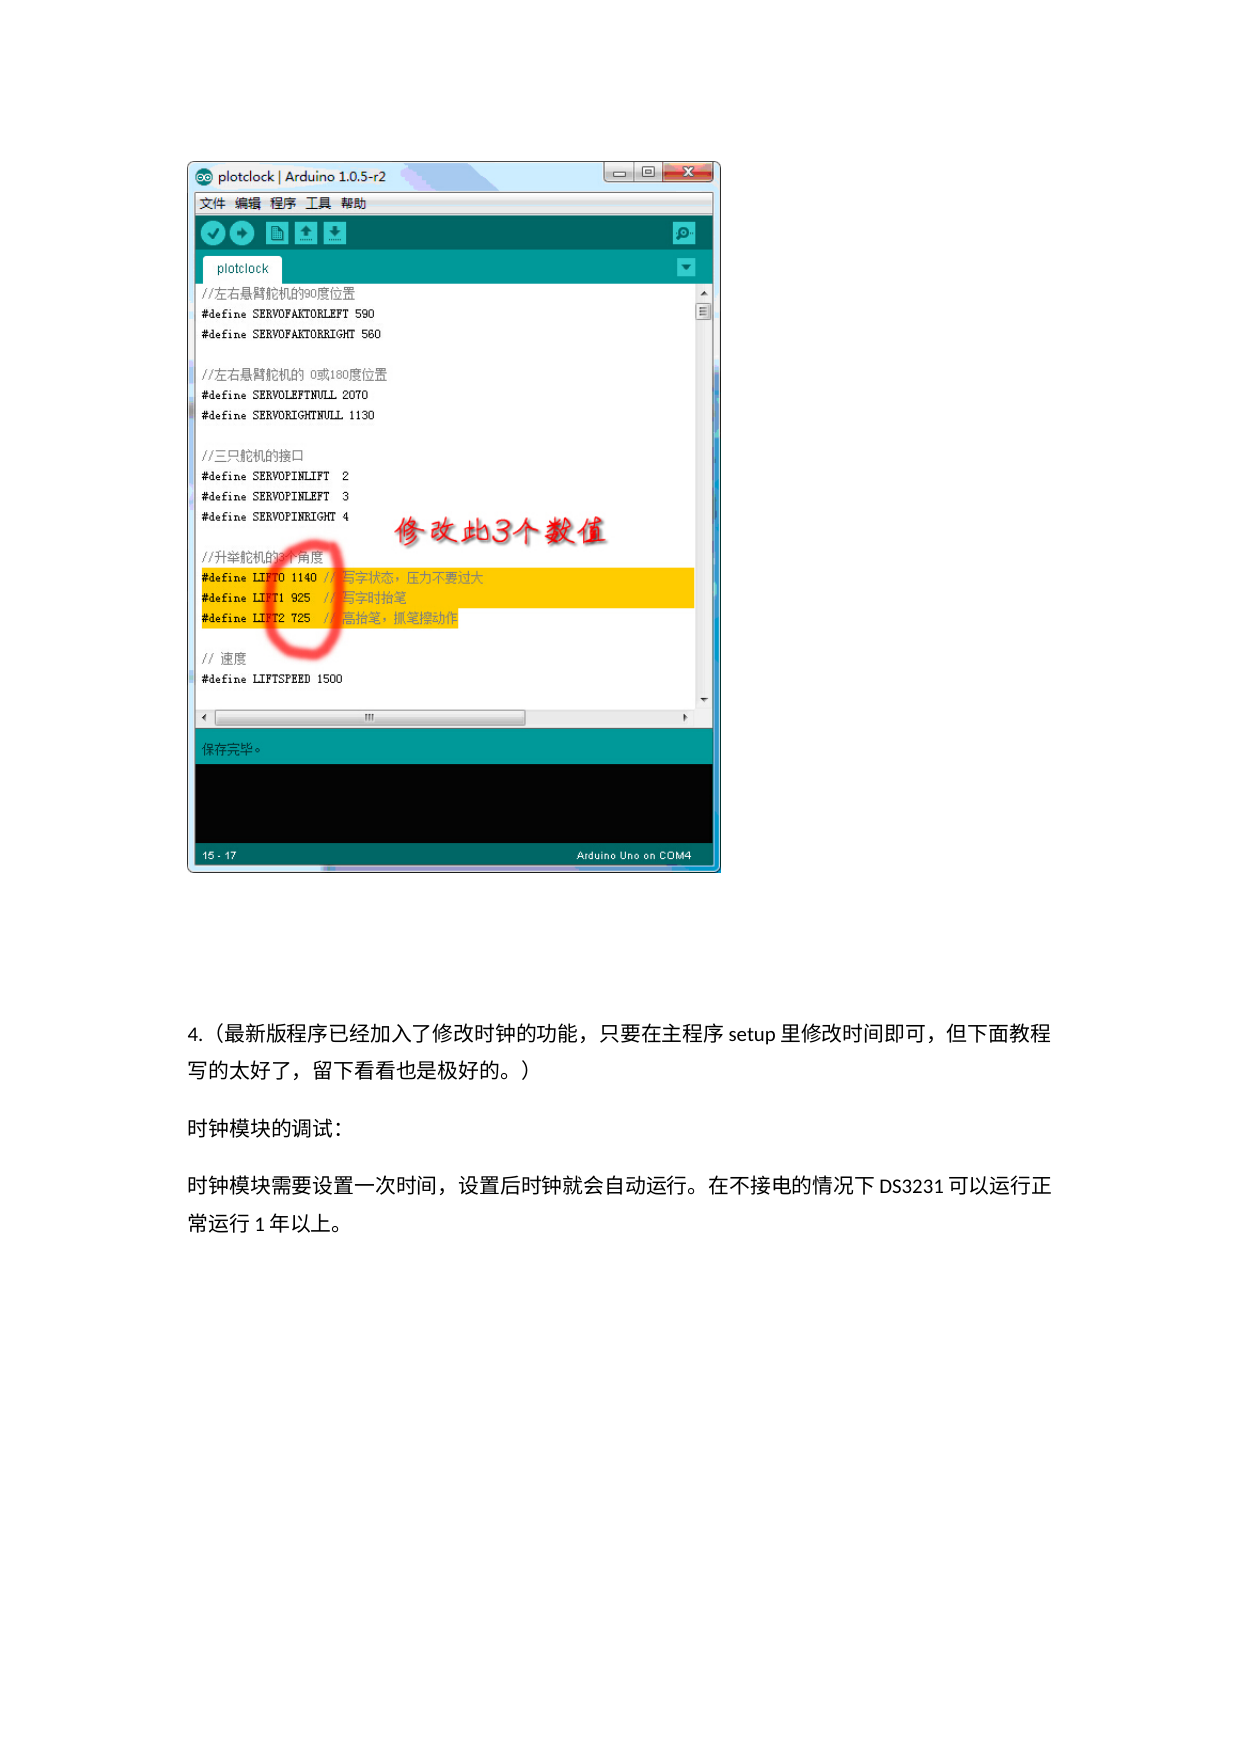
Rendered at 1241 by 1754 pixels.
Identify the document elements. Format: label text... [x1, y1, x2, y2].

text 时钟模块的调试： [187, 1111, 1053, 1143]
text 4.（最新版程序已经加入了修改时钟的功能，只要在主程序setup里修改时间即可，但下面教程写的太好了，留下看看也是极好的。） [187, 1016, 1053, 1086]
text 时钟模块需要设置一次时间，设置后时钟就会自动运行。在不接电的情况下DS3231可以运行正常运行1年以上。 [187, 1169, 1053, 1238]
picture [187, 161, 721, 873]
